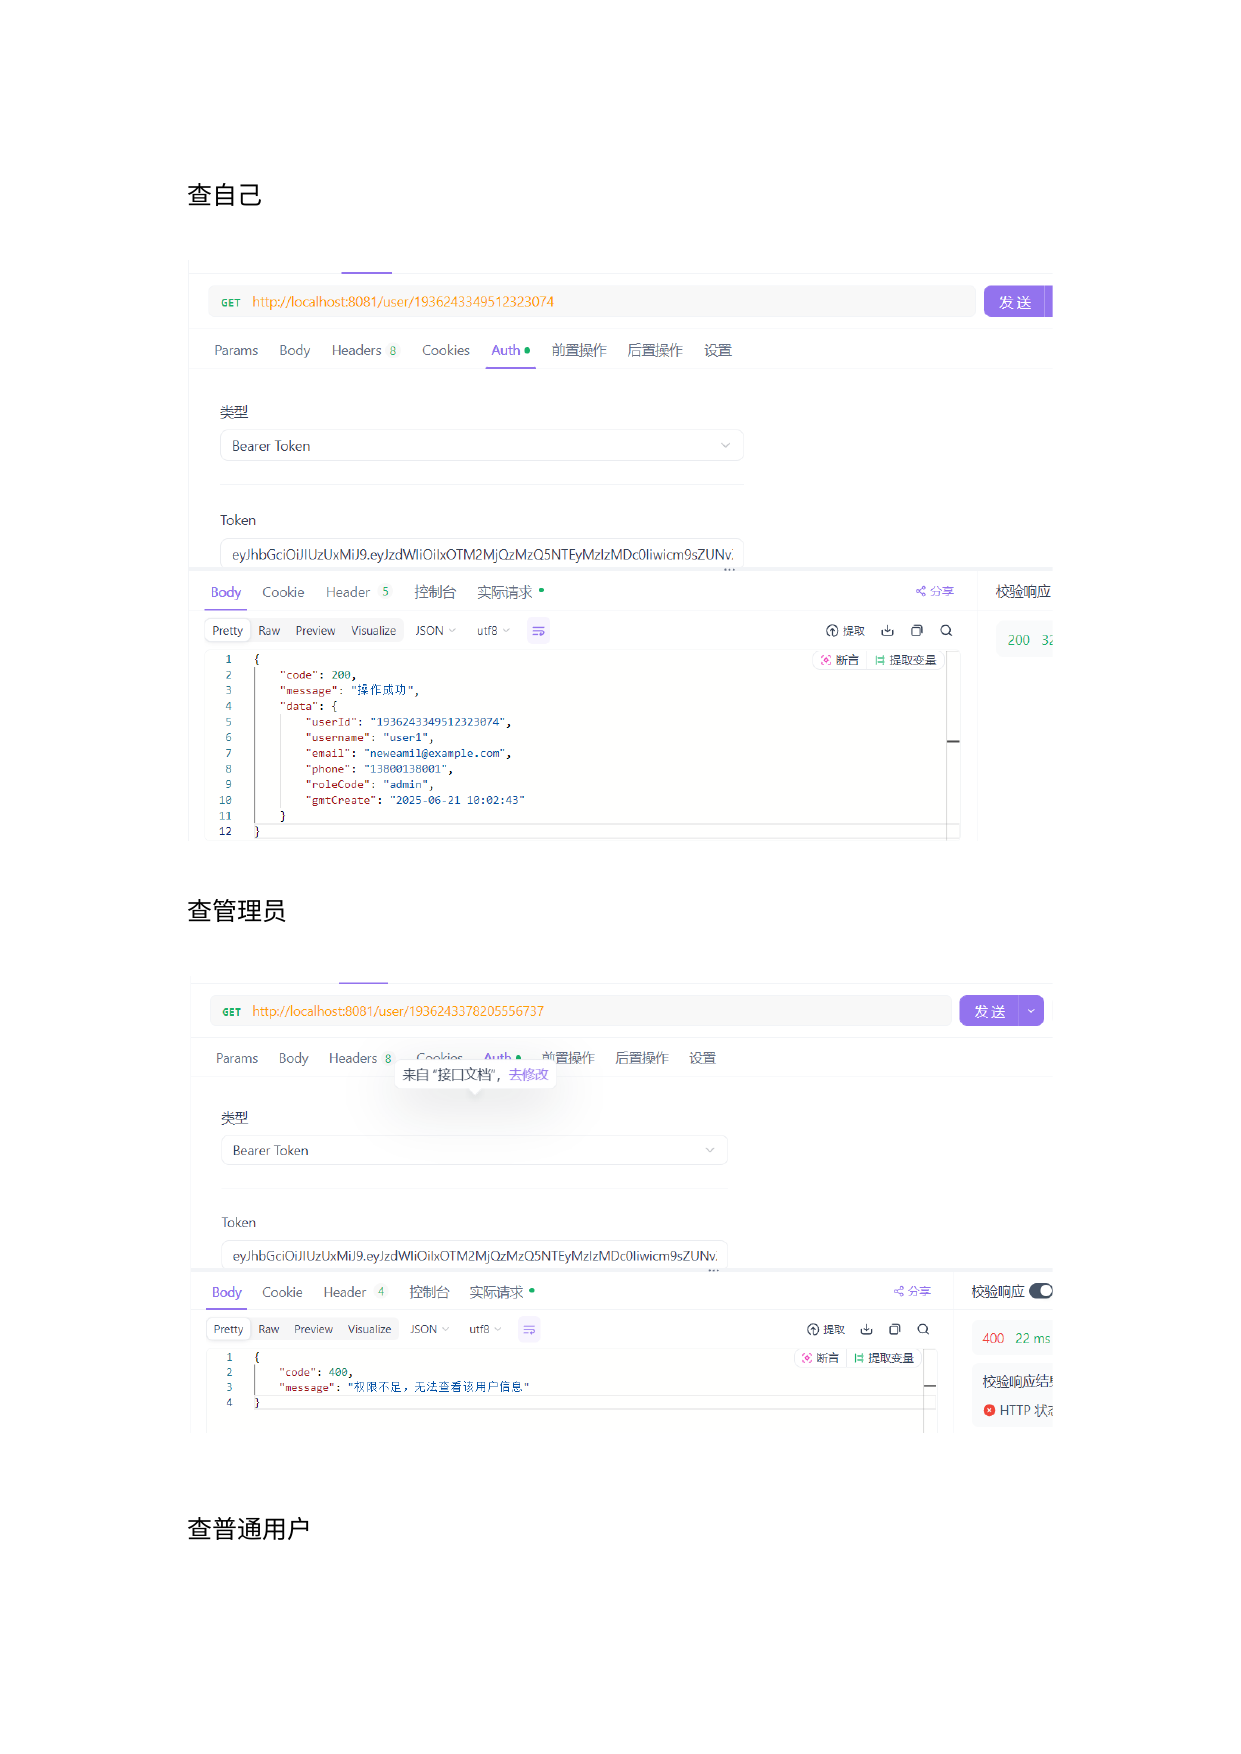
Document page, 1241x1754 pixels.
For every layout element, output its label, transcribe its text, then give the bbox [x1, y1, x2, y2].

text 查普通用户 [187, 1496, 1053, 1561]
picture [187, 976, 1053, 1433]
text 查管理员 [187, 877, 1053, 942]
text 查自己 [187, 161, 1053, 226]
picture [187, 260, 1053, 841]
